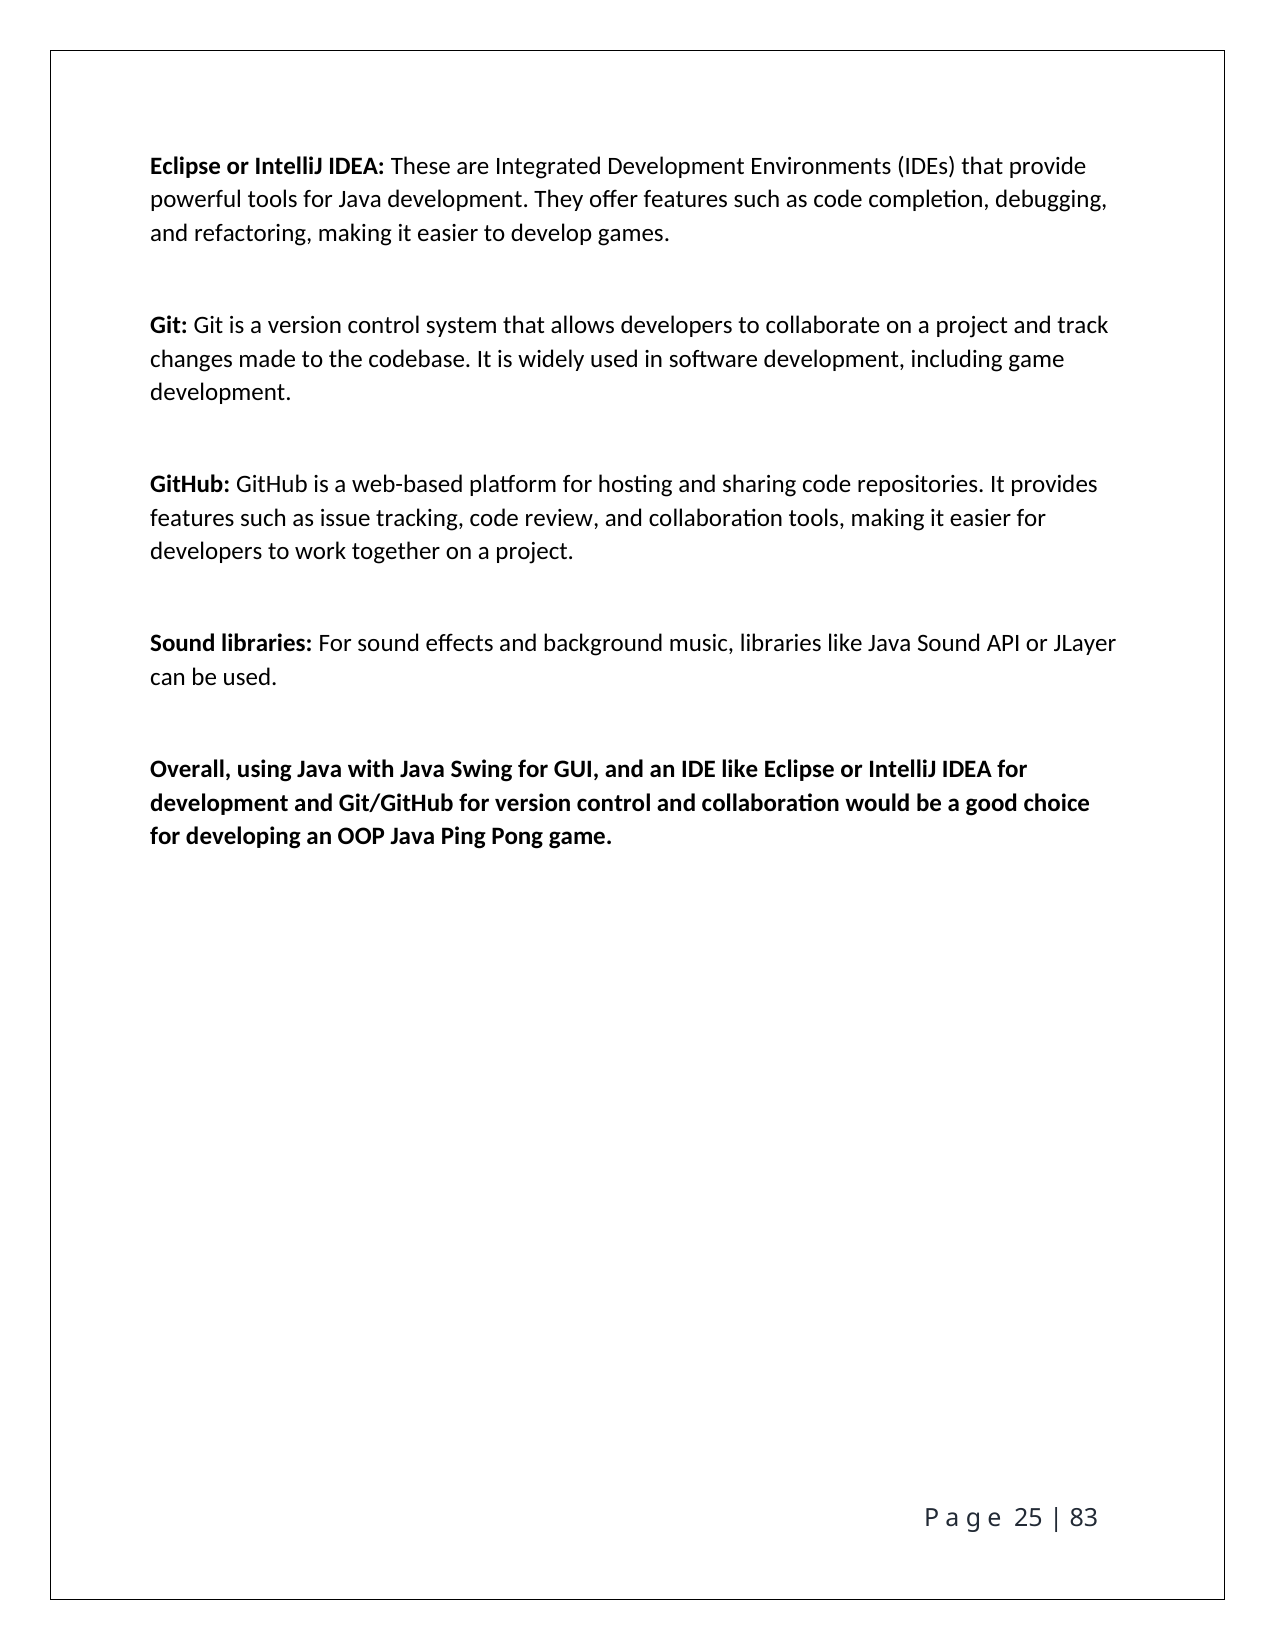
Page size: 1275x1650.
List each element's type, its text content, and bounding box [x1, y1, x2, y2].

text Eclipse or IntelliJ IDEA: These are Integrated Development Environments (IDEs) that provide powerful tools for Java development. They offer features such as code completion, debugging, and refactoring, making it easier to develop games. [150, 150, 1125, 248]
text Sound libraries: For sound effects and background music, libraries like Java Sound API or JLayer can be used. [150, 627, 1125, 692]
text Git: Git is a version control system that allows developers to collaborate on a project and track changes made to the codebase. It is widely used in software development, including game development. [150, 309, 1125, 407]
text Overall, using Java with Java Swing for GUI, and an IDE like Eclipse or IntelliJ IDEA for development and Git/GitHub for version control and collaboration would be a good choice for developing an OOP Java Ping Pong game. [150, 753, 1125, 851]
text GitHub: GitHub is a web-based platform for hosting and sharing code repositories. It provides features such as issue tracking, code review, and collaboration tools, making it easier for developers to work together on a project. [150, 468, 1125, 566]
